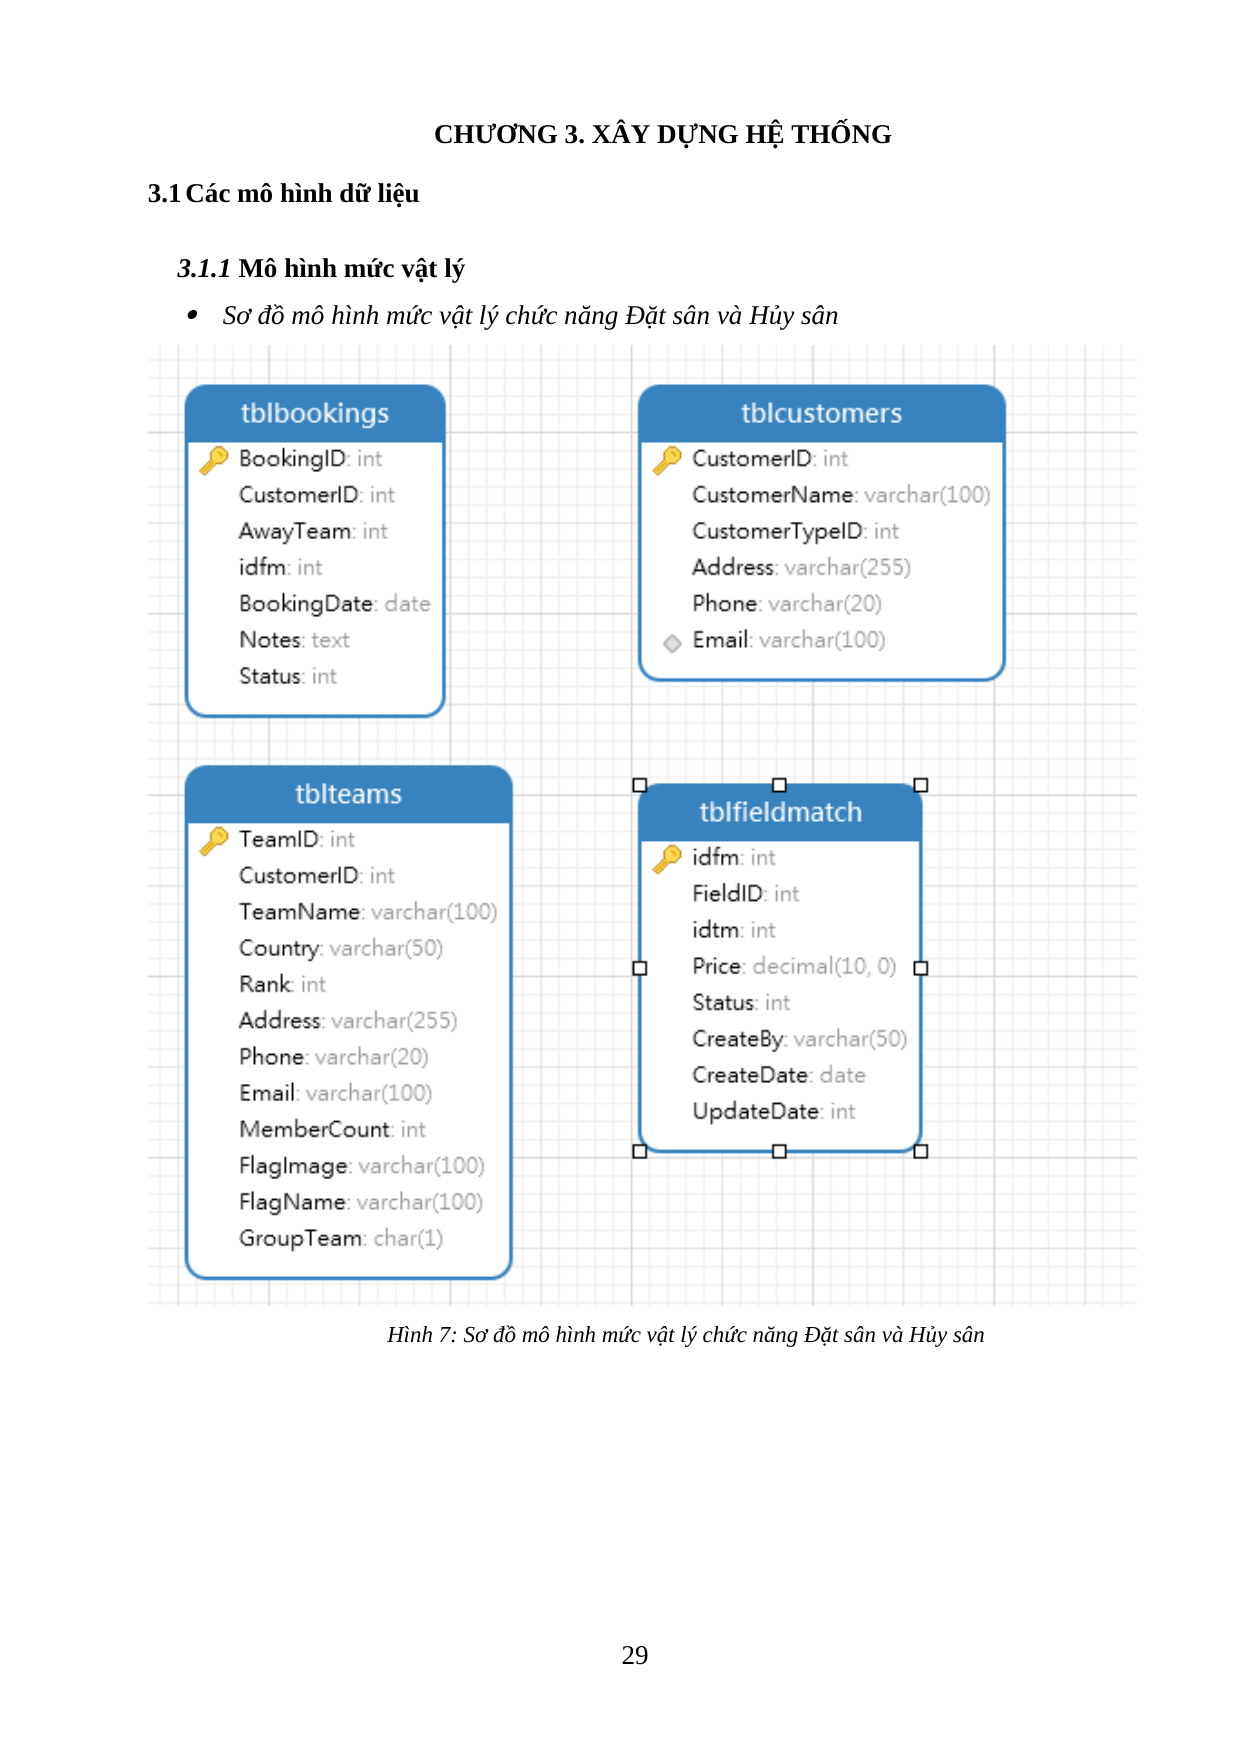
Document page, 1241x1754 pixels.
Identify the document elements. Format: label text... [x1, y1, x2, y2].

picture [147, 345, 1137, 1306]
list Sơ đồ mô hình mức vật lý chức năng Đặt sân và Hủy sân [185, 299, 1122, 330]
subtitle 3.1.1 Mô hình mức vật lý [177, 252, 1122, 283]
subtitle Các mô hình dữ liệu [148, 177, 1122, 208]
subtitle CHƯƠNG 3. XÂY DỰNG HỆ THỐNG [204, 118, 1122, 149]
